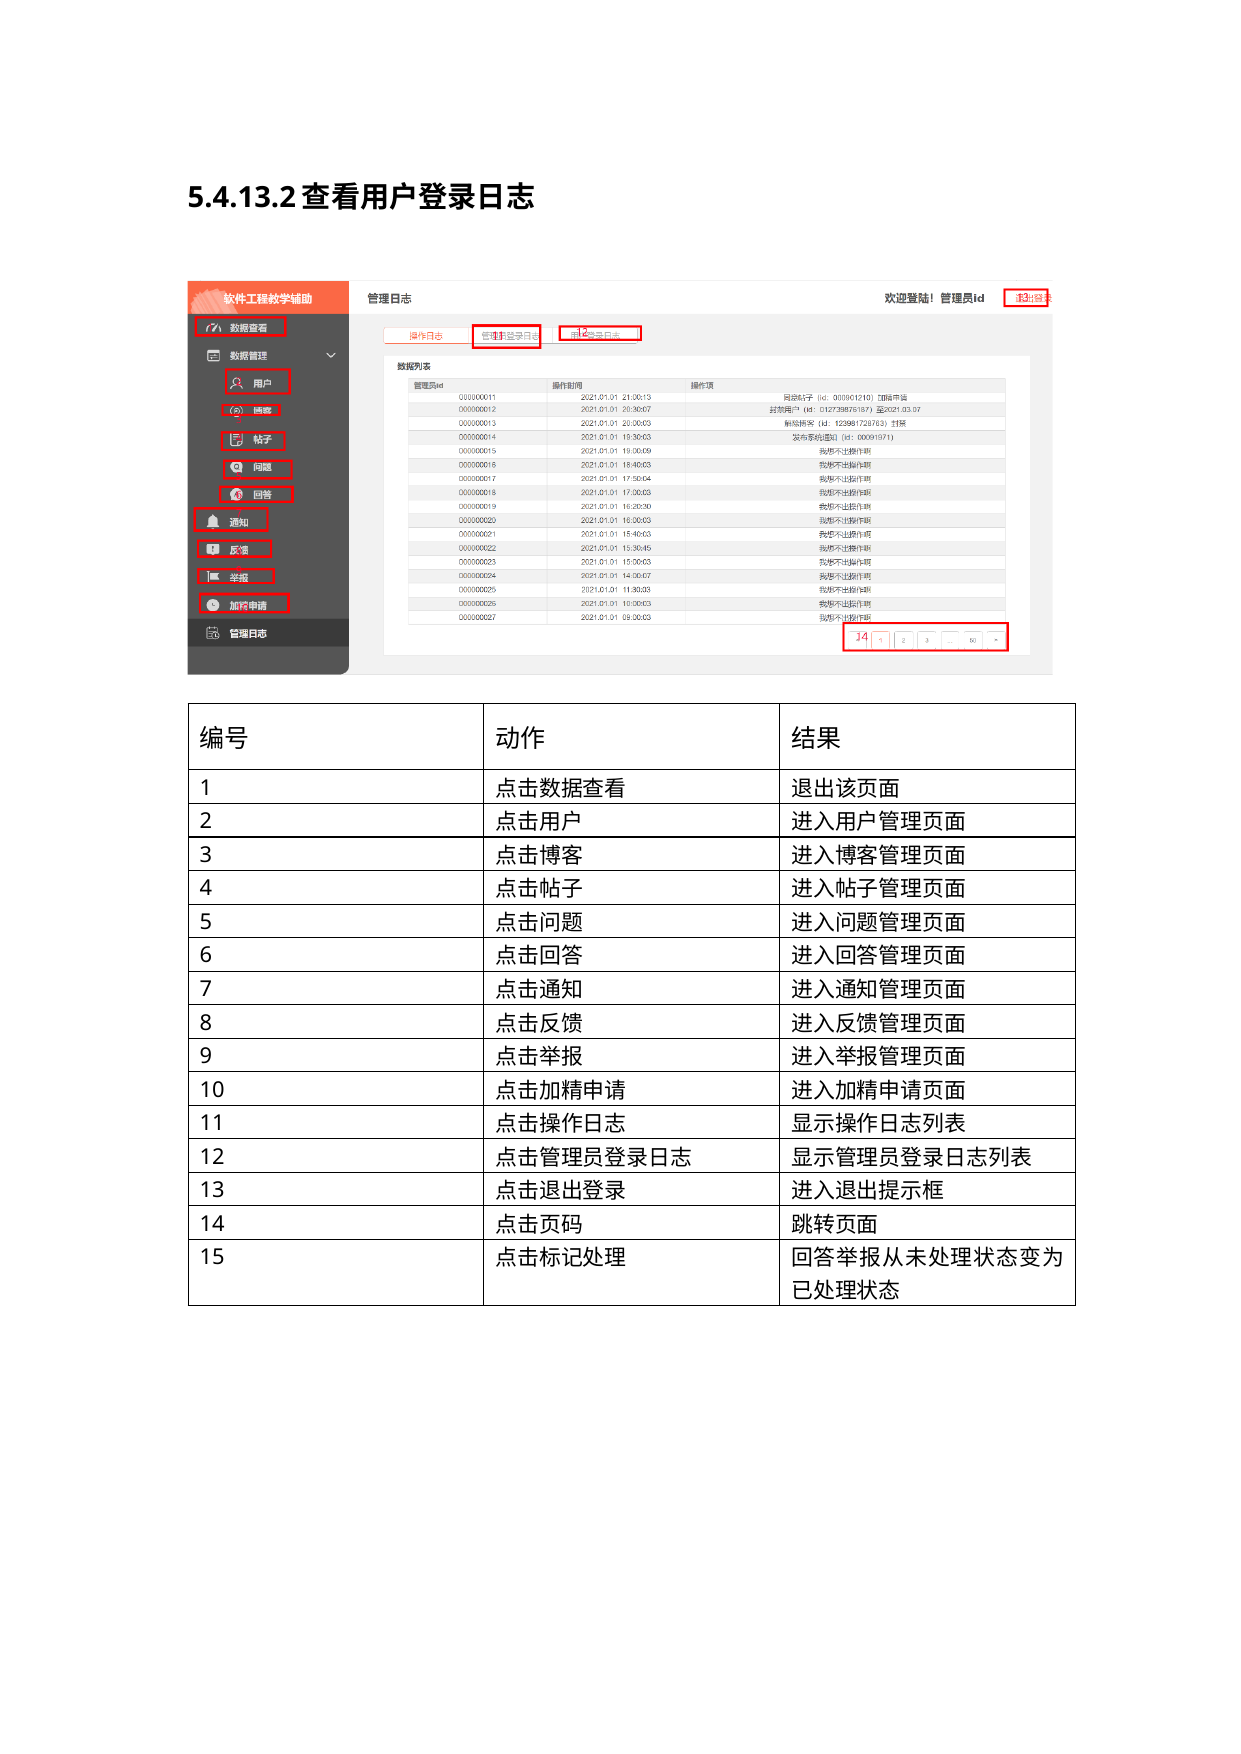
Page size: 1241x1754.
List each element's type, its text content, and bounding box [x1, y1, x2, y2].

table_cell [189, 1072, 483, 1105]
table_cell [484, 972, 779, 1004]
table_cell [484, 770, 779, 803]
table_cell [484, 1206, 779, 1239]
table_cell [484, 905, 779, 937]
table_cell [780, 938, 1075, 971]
subtitle 5.4.13.2查看用户登录日志 [187, 162, 1053, 227]
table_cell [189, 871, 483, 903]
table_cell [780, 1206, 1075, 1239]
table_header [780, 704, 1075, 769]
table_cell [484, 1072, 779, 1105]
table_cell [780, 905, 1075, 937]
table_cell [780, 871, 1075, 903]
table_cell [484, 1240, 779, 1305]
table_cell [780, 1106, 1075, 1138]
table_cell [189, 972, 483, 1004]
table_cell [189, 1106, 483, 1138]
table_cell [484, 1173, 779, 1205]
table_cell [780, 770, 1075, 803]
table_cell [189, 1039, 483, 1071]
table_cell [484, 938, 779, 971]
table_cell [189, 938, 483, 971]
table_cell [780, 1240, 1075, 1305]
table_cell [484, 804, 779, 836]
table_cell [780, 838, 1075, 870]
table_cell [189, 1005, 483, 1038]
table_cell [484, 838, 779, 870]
picture [187, 280, 1053, 675]
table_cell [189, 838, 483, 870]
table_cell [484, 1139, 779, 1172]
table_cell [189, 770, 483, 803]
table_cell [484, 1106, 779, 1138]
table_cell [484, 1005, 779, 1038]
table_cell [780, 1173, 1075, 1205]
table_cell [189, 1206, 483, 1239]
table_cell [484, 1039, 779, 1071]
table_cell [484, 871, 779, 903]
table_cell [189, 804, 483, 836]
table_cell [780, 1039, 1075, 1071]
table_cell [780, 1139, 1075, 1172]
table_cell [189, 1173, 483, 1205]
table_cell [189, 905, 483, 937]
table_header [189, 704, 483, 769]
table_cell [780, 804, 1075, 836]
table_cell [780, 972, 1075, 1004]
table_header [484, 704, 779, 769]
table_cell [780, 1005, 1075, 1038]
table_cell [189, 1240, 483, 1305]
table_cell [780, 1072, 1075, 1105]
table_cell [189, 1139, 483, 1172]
